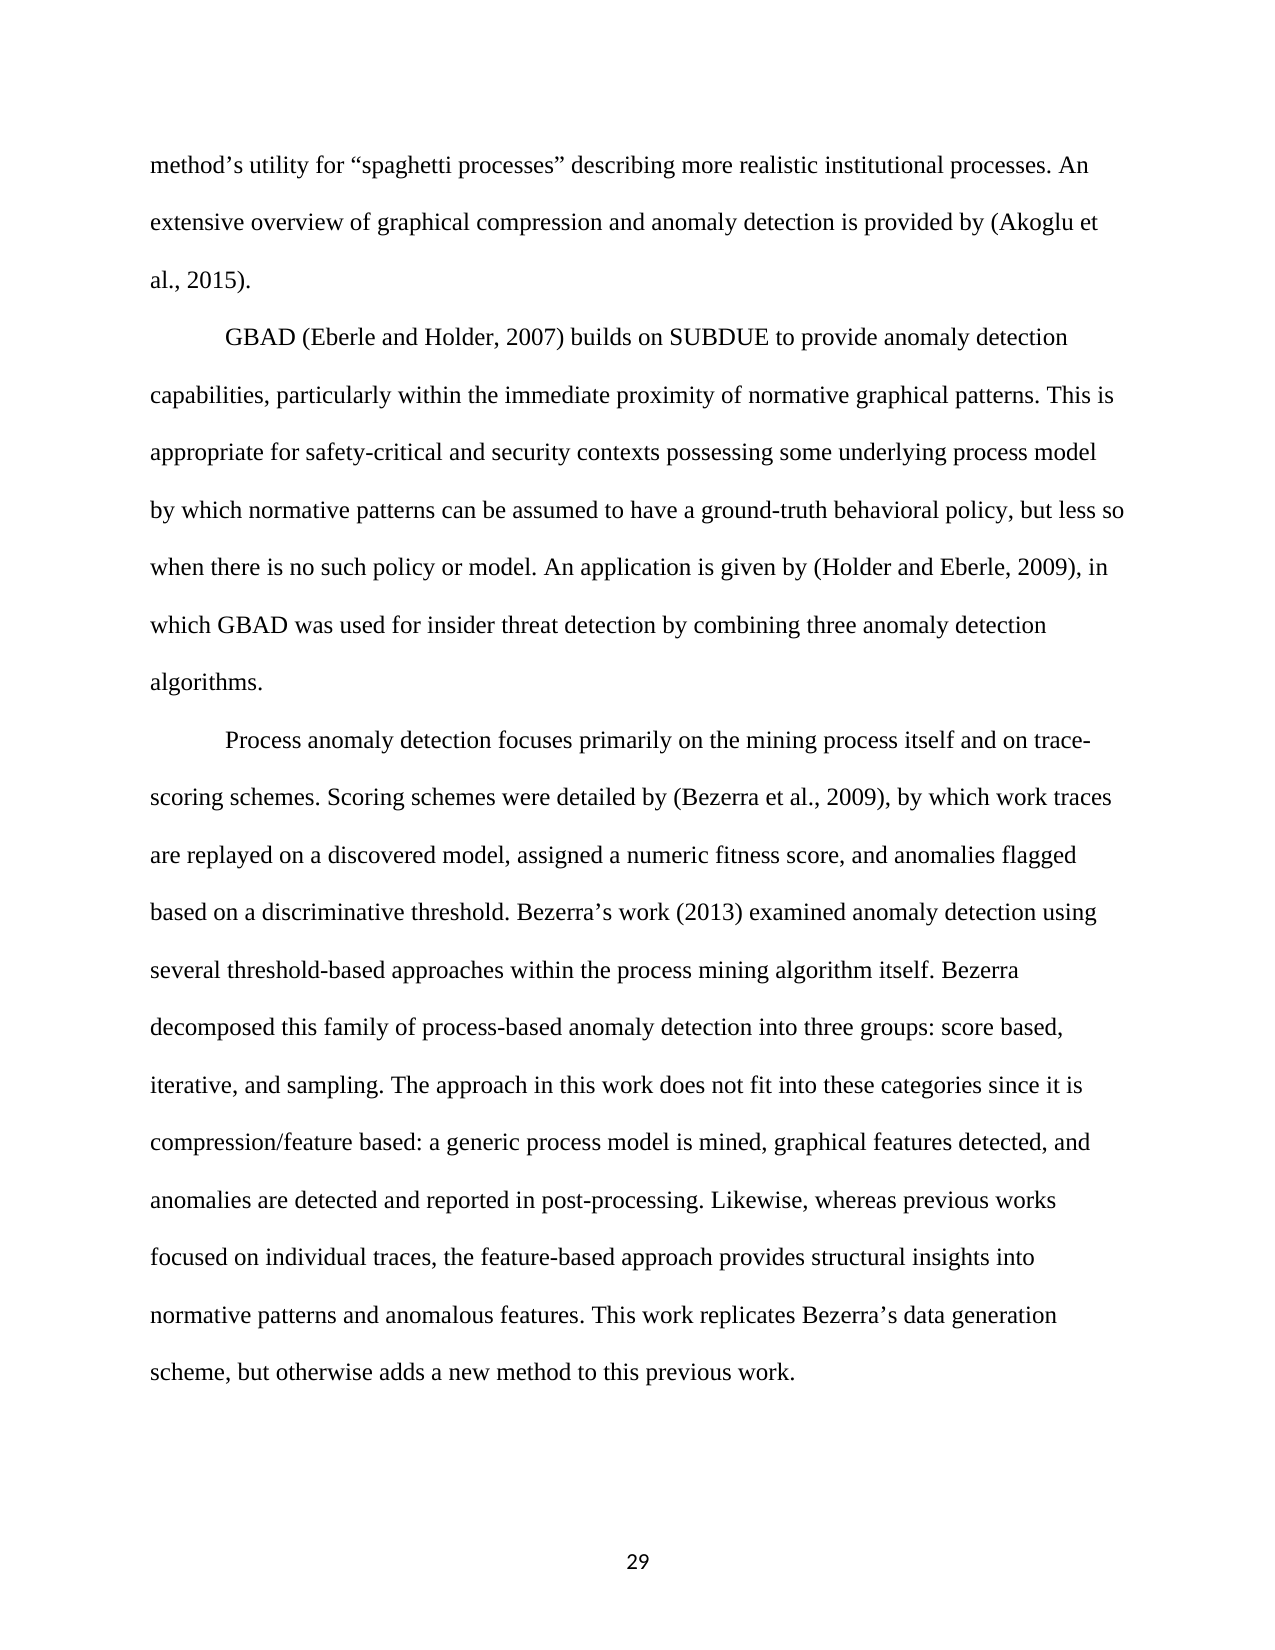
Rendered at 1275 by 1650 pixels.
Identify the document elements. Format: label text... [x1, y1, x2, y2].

text GBAD (Eberle and Holder, 2007) builds on SUBDUE to provide anomaly detection capabilities, particularly within the immediate proximity of normative graphical patterns. This is appropriate for safety-critical and security contexts possessing some underlying process model by which normative patterns can be assumed to have a ground-truth behavioral policy, but less so when there is no such policy or model. An application is given by (Holder and Eberle, 2009), in which GBAD was used for insider threat detection by combining three anomaly detection algorithms. [150, 322, 1125, 696]
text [150, 150, 1125, 294]
text Process anomaly detection focuses primarily on the mining process itself and on trace-scoring schemes. Scoring schemes were detailed by (Bezerra et al., 2009), by which work traces are replayed on a discovered model, assigned a numeric fitness score, and anomalies flagged based on a discriminative threshold. Bezerra’s work (2013) examined anomaly detection using several threshold-based approaches within the process mining algorithm itself. Bezerra decomposed this family of process-based anomaly detection into three groups: score based, iterative, and sampling. The approach in this work does not fit into these categories since it is compression/feature based: a generic process model is mined, graphical features detected, and anomalies are detected and reported in post-processing. Likewise, whereas previous works focused on individual traces, the feature-based approach provides structural insights into normative patterns and anomalous features. This work replicates Bezerra’s data generation scheme, but otherwise adds a new method to this previous work. [150, 725, 1125, 1386]
